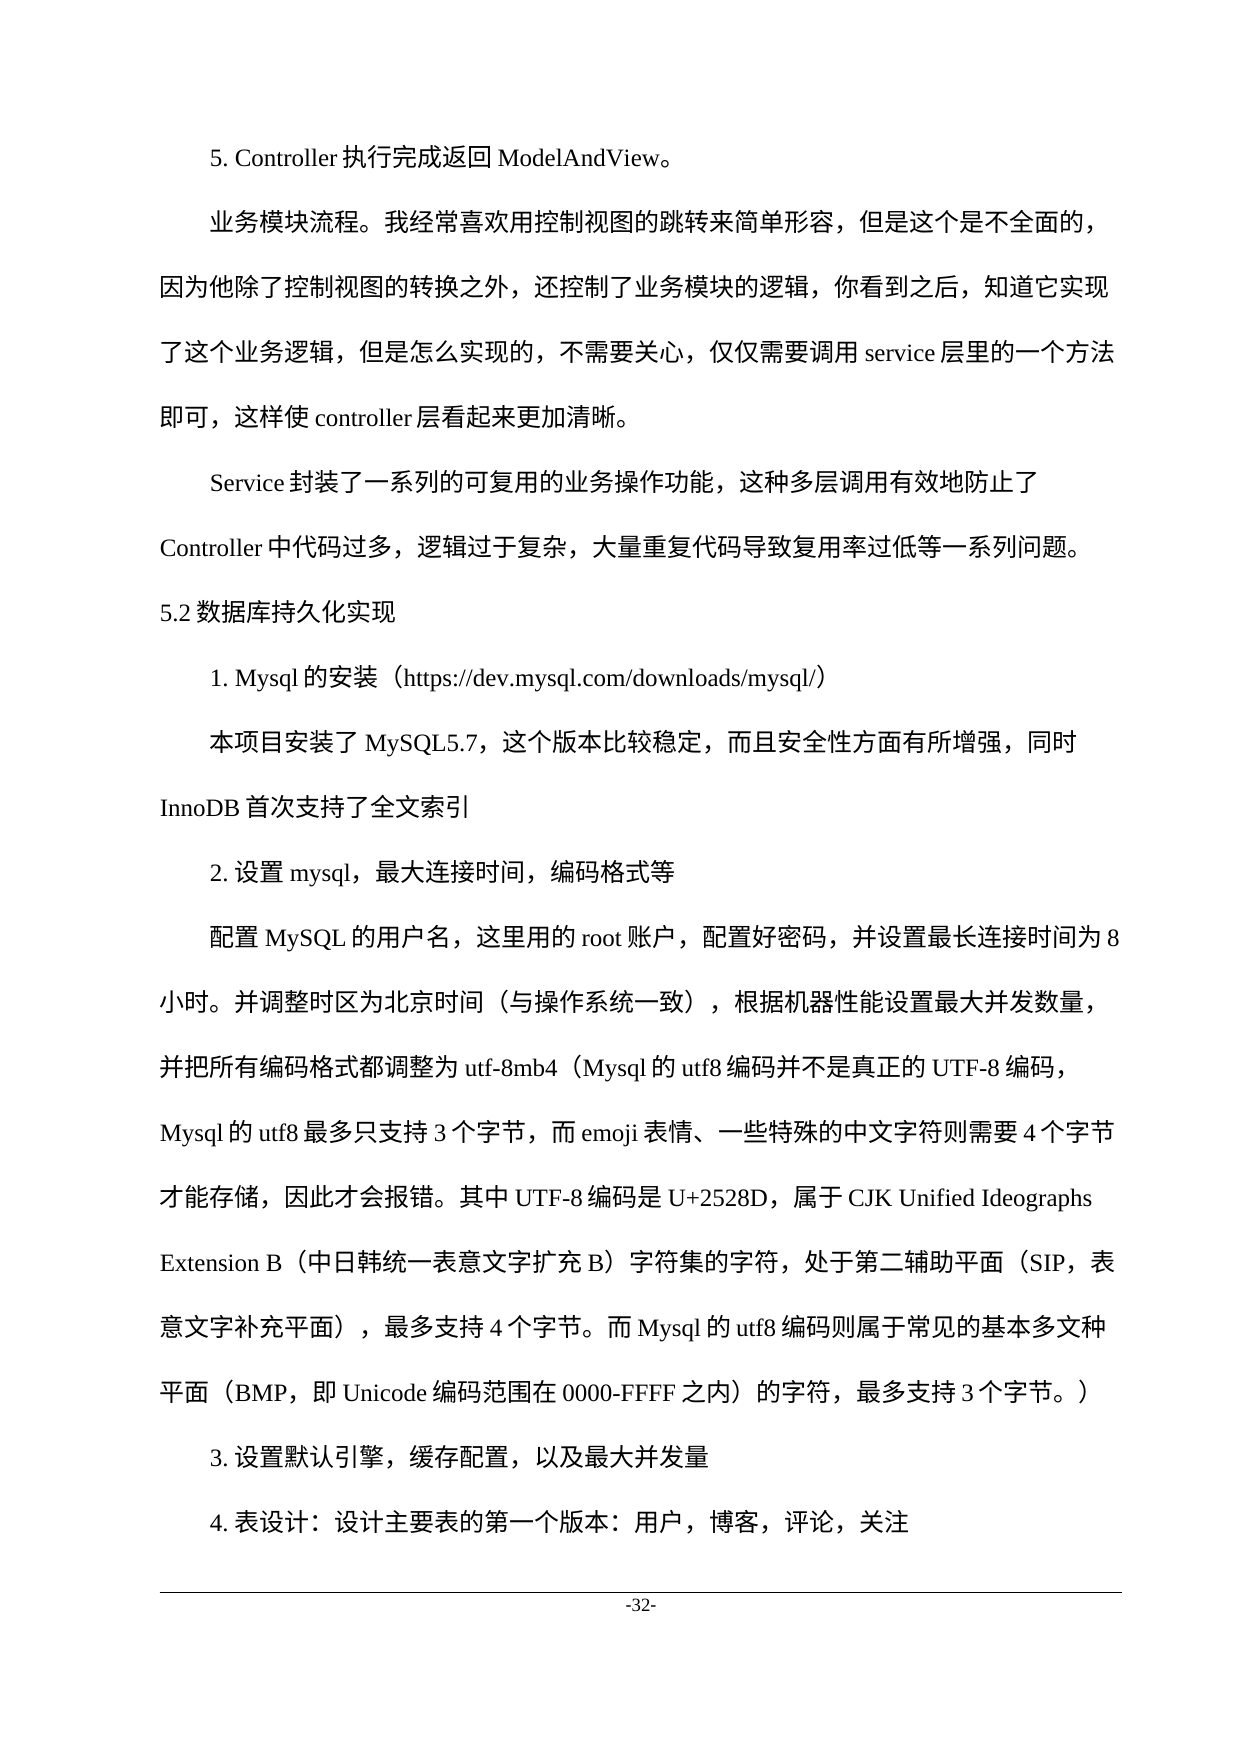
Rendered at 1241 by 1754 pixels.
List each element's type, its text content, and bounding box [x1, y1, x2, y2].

text 2. 设置mysql，最大连接时间，编码格式等 [159, 838, 1122, 903]
text Service封装了一系列的可复用的业务操作功能，这种多层调用有效地防止了Controller中代码过多，逻辑过于复杂，大量重复代码导致复用率过低等一系列问题。 [159, 448, 1122, 578]
text 5. Controller执行完成返回ModelAndView。 [159, 123, 1122, 188]
subtitle 5.2数据库持久化实现 [159, 578, 1122, 643]
text 配置MySQL的用户名，这里用的root账户，配置好密码，并设置最长连接时间为8小时。并调整时区为北京时间（与操作系统一致），根据机器性能设置最大并发数量，并把所有编码格式都调整为utf-8mb4（Mysql的utf8编码并不是真正的UTF-8编码，Mysql的utf8最多只支持3个字节，而emoji表情、一些特殊的中文字符则需要4个字节才能存储，因此才会报错。其中UTF-8编码是U+2528D，属于CJK Unified Ideographs Extension B（中日韩统一表意文字扩充B）字符集的字符，处于第二辅助平面（SIP，表意文字补充平面），最多支持4个字节。而Mysql的utf8编码则属于常见的基本多文种平面（BMP，即Unicode编码范围在0000-FFFF之内）的字符，最多支持3个字节。） [159, 903, 1122, 1423]
text 1. Mysql的安装（https://dev.mysql.com/downloads/mysql/） [159, 643, 1122, 708]
text 本项目安装了MySQL5.7，这个版本比较稳定，而且安全性方面有所增强，同时InnoDB首次支持了全文索引 [159, 708, 1122, 838]
text 4. 表设计：设计主要表的第一个版本：用户，博客，评论，关注 [159, 1488, 1122, 1553]
text 3. 设置默认引擎，缓存配置，以及最大并发量 [159, 1423, 1122, 1488]
text 业务模块流程。我经常喜欢用控制视图的跳转来简单形容，但是这个是不全面的，因为他除了控制视图的转换之外，还控制了业务模块的逻辑，你看到之后，知道它实现了这个业务逻辑，但是怎么实现的，不需要关心，仅仅需要调用service层里的一个方法即可，这样使controller层看起来更加清晰。 [159, 188, 1122, 448]
